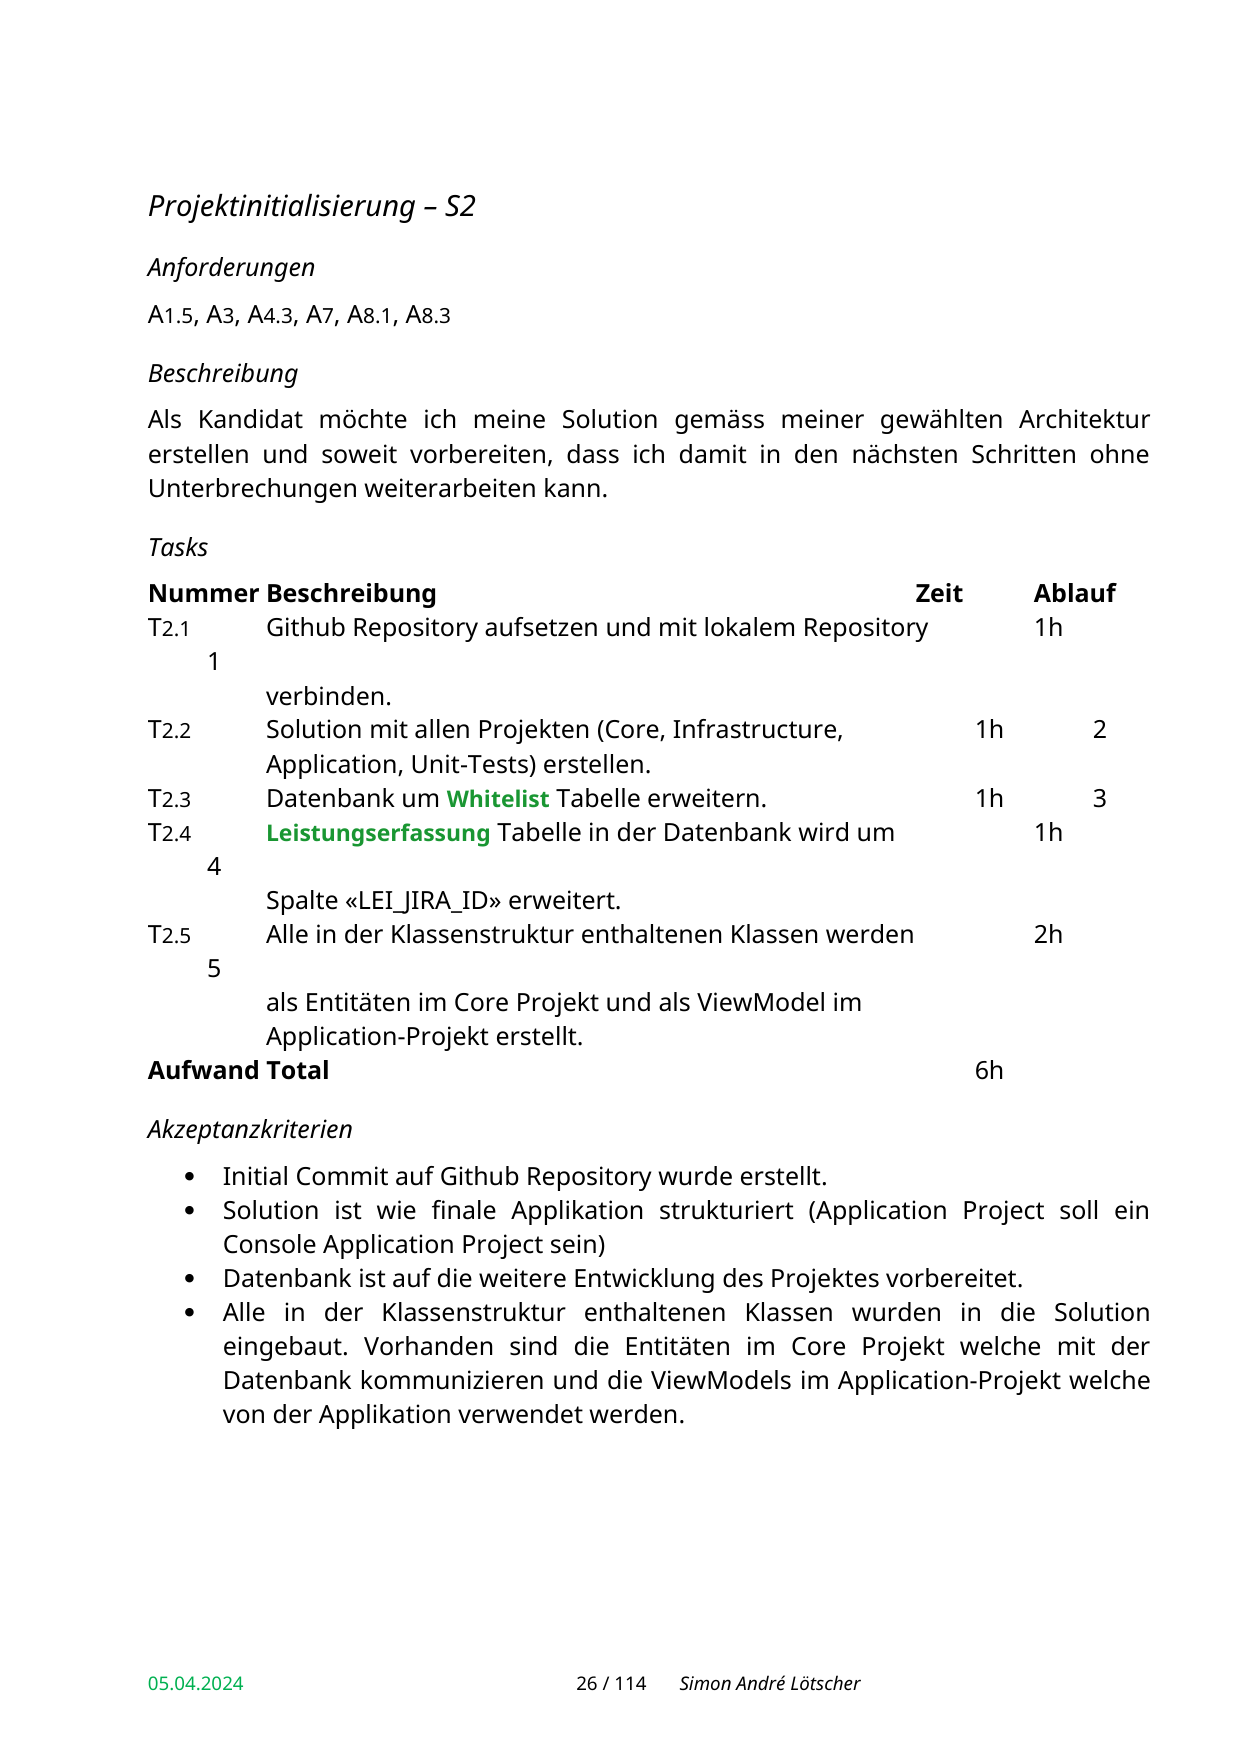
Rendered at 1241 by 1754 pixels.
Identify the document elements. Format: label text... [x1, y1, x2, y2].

text Projektinitialisierung – S2 [148, 185, 1152, 225]
title Beschreibung [148, 356, 1152, 390]
list Solution ist wie finale Applikation strukturiert (Application Project soll ein Console Application Project sein) [185, 1192, 1152, 1261]
title Tasks [148, 529, 1152, 563]
text T2.3 Datenbank um Whitelist Tabelle erweitern. 1h 3 [148, 780, 1152, 814]
text als Entitäten im Core Projekt und als ViewModel im [148, 985, 1152, 1019]
text T2.2 Solution mit allen Projekten (Core, Infrastructure, 1h 2 [148, 712, 1152, 746]
text Aufwand Total 6h [148, 1053, 1152, 1087]
text Nummer Beschreibung Zeit Ablauf [148, 576, 1152, 610]
list Initial Commit auf Github Repository wurde erstellt. [185, 1158, 1152, 1192]
title Akzeptanzkriterien [148, 1112, 1152, 1146]
text Application-Projekt erstellt. [148, 1019, 1152, 1053]
text T2.1 Github Repository aufsetzen und mit lokalem Repository 1h 1 [148, 610, 1152, 678]
text verbinden. [207, 678, 1152, 712]
list Alle in der Klassenstruktur enthaltenen Klassen wurden in die Solution eingebaut. Vorhanden sind die Entitäten im Core Projekt welche mit der Datenbank kommunizieren und die ViewModels im Application-Projekt welche von der Applikation verwendet werden. [185, 1295, 1152, 1431]
text T2.4 Leistungserfassung Tabelle in der Datenbank wird um 1h 4 [148, 814, 1152, 882]
text Spalte «LEI_JIRA_ID» erweitert. [148, 882, 1152, 917]
list Datenbank ist auf die weitere Entwicklung des Projektes vorbereitet. [185, 1261, 1152, 1295]
text Application, Unit-Tests) erstellen. [207, 746, 1152, 780]
text Als Kandidat möchte ich meine Solution gemäss meiner gewählten Architektur erstellen und soweit vorbereiten, dass ich damit in den nächsten Schritten ohne Unterbrechungen weiterarbeiten kann. [148, 402, 1152, 504]
text T2.5 Alle in der Klassenstruktur enthaltenen Klassen werden 2h 5 [148, 917, 1152, 985]
title Anforderungen [148, 250, 1152, 284]
text A1.5, A3, A4.3, A7, A8.1, A8.3 [148, 297, 1152, 331]
